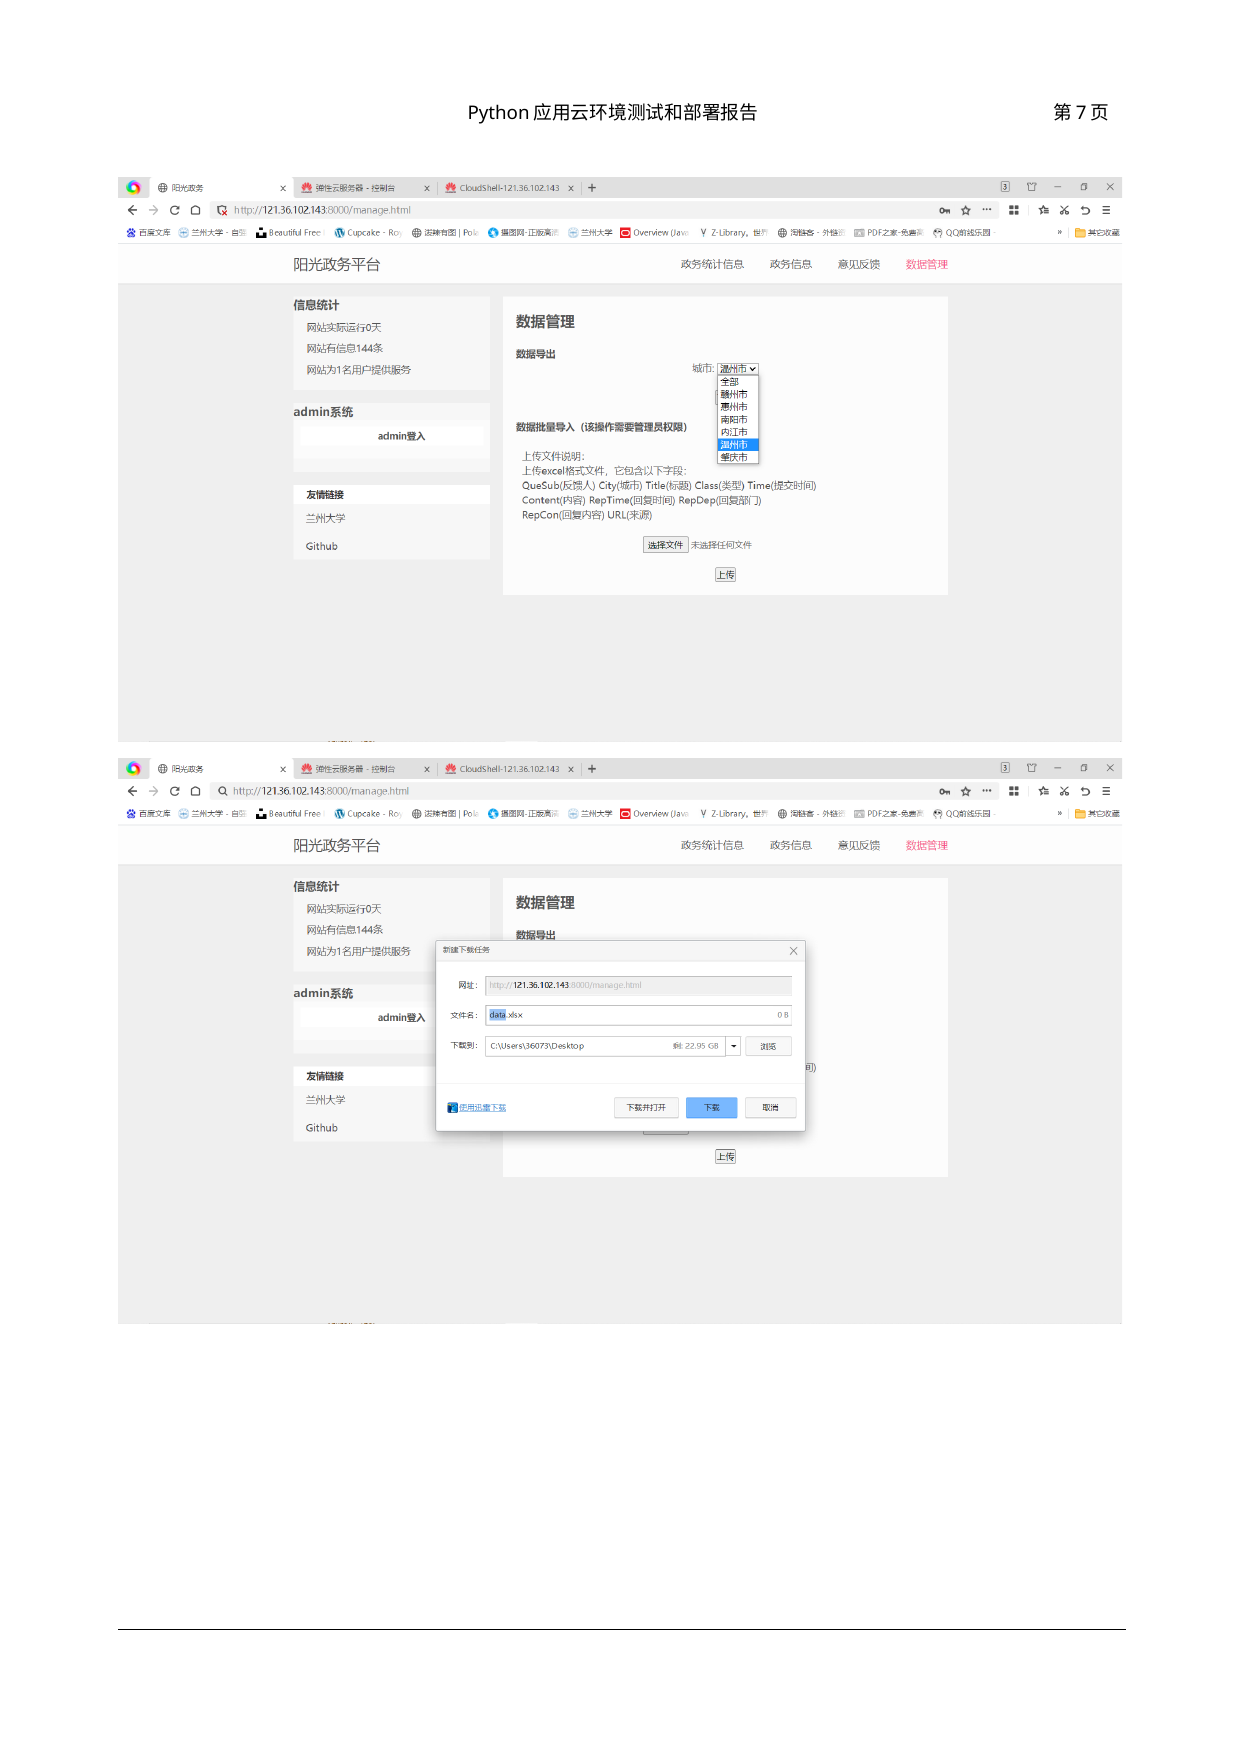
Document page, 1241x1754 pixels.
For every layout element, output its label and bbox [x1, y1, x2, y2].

picture [118, 177, 1123, 742]
picture [118, 758, 1123, 1324]
